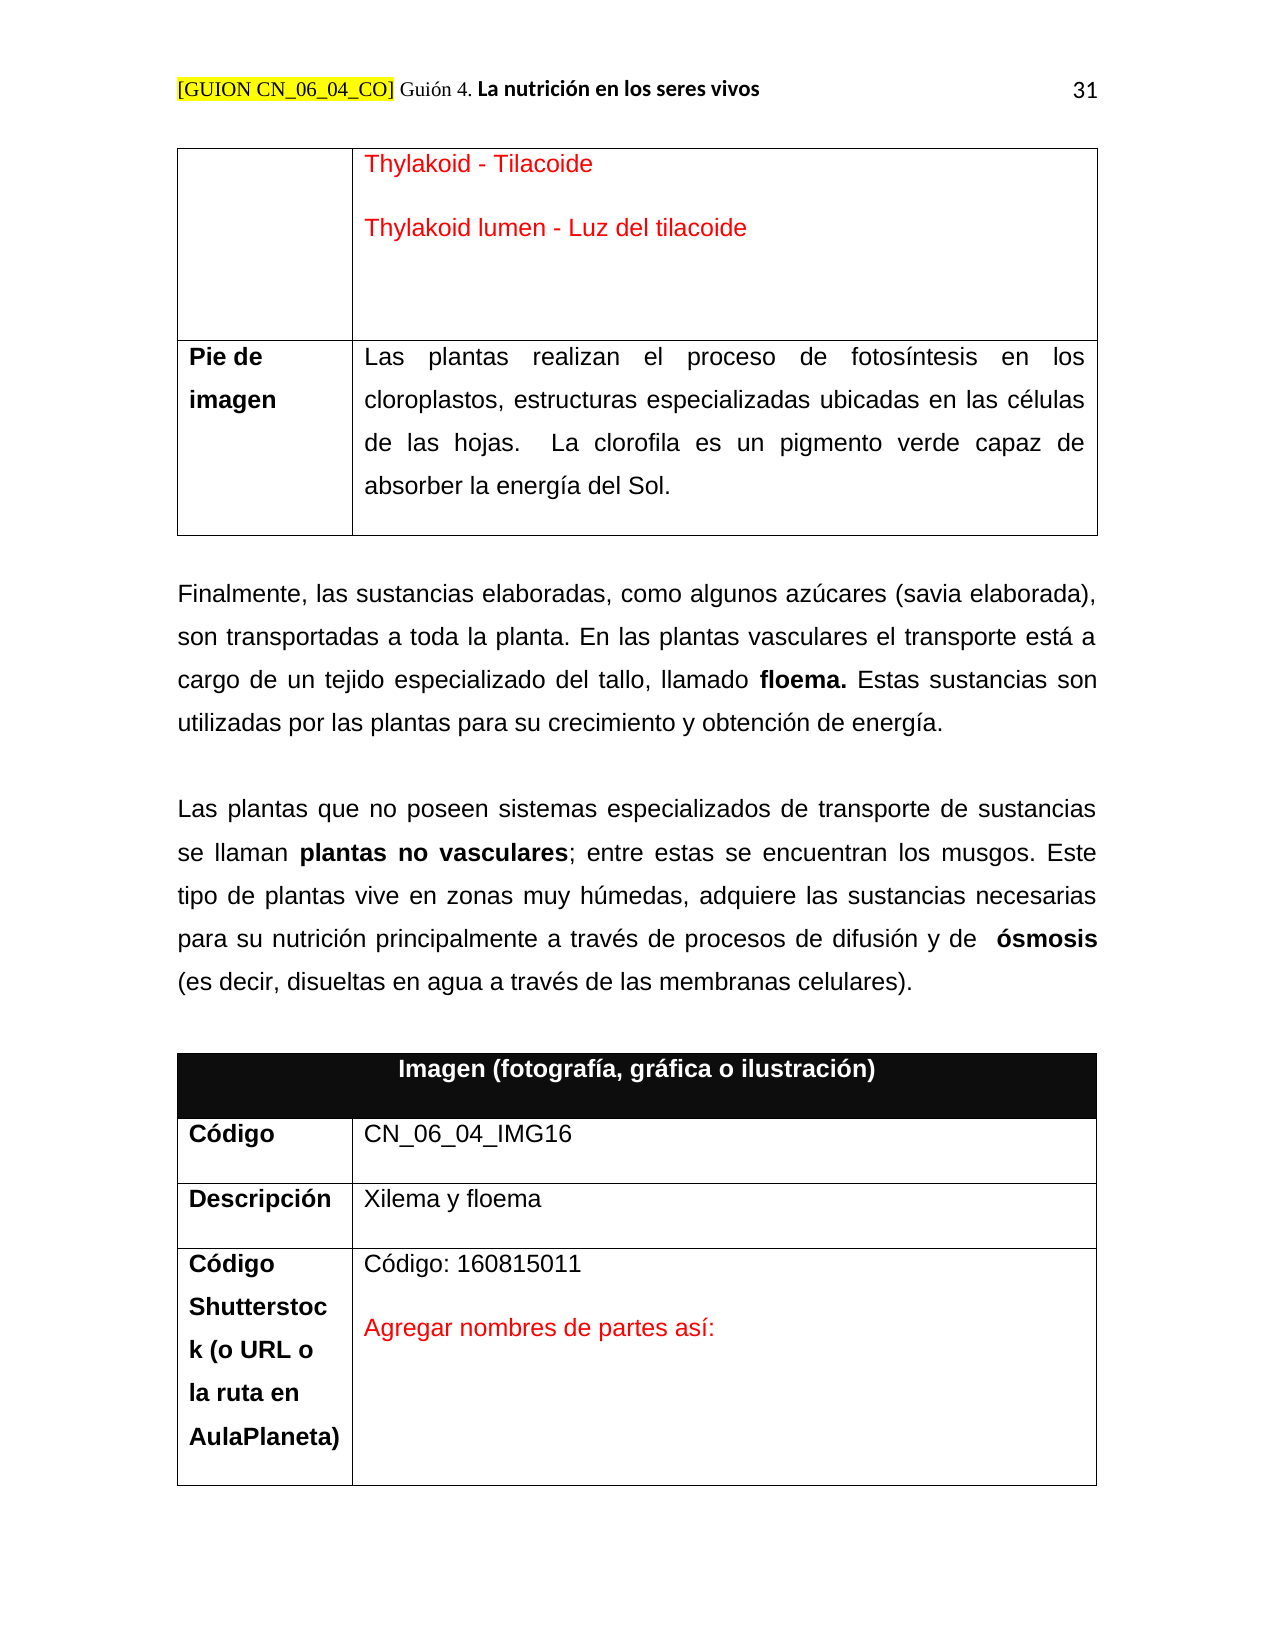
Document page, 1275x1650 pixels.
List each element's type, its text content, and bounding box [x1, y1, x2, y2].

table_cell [353, 149, 1097, 340]
table_cell CN_06_04_IMG16 [353, 1119, 1096, 1183]
text Las plantas que no poseen sistemas especializados de transporte de sustancias se llaman plantas no vasculares; entre estas se encuentran los musgos. Este tipo de plantas vive en zonas muy húmedas, adquiere las sustancias necesarias para su nutrición principalmente a través de procesos de difusión y de ósmosis (es decir, disueltas en agua a través de las membranas celulares). [177, 794, 1098, 996]
text Finalmente, las sustancias elaboradas, como algunos azúcares (savia elaborada), son transportadas a toda la planta. En las plantas vasculares el transporte está a cargo de un tejido especializado del tallo, llamado floema. Estas sustancias son utilizadas por las plantas para su crecimiento y obtención de energía. [177, 579, 1098, 737]
table_cell Las plantas realizan el proceso de fotosíntesis en los cloroplastos, estructuras especializadas ubicadas en las células de las hojas. La clorofila es un pigmento verde capaz de absorber la energía del Sol. [353, 341, 1097, 535]
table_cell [353, 1249, 1096, 1485]
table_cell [178, 149, 352, 340]
table_header Imagen (fotografía, gráfica o ilustración) [178, 1054, 1096, 1118]
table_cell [178, 1249, 352, 1485]
table_cell Código [178, 1119, 352, 1183]
table_cell Descripción [178, 1184, 352, 1248]
table_cell Pie de imagen [178, 341, 352, 535]
table_cell Xilema y floema [353, 1184, 1096, 1248]
